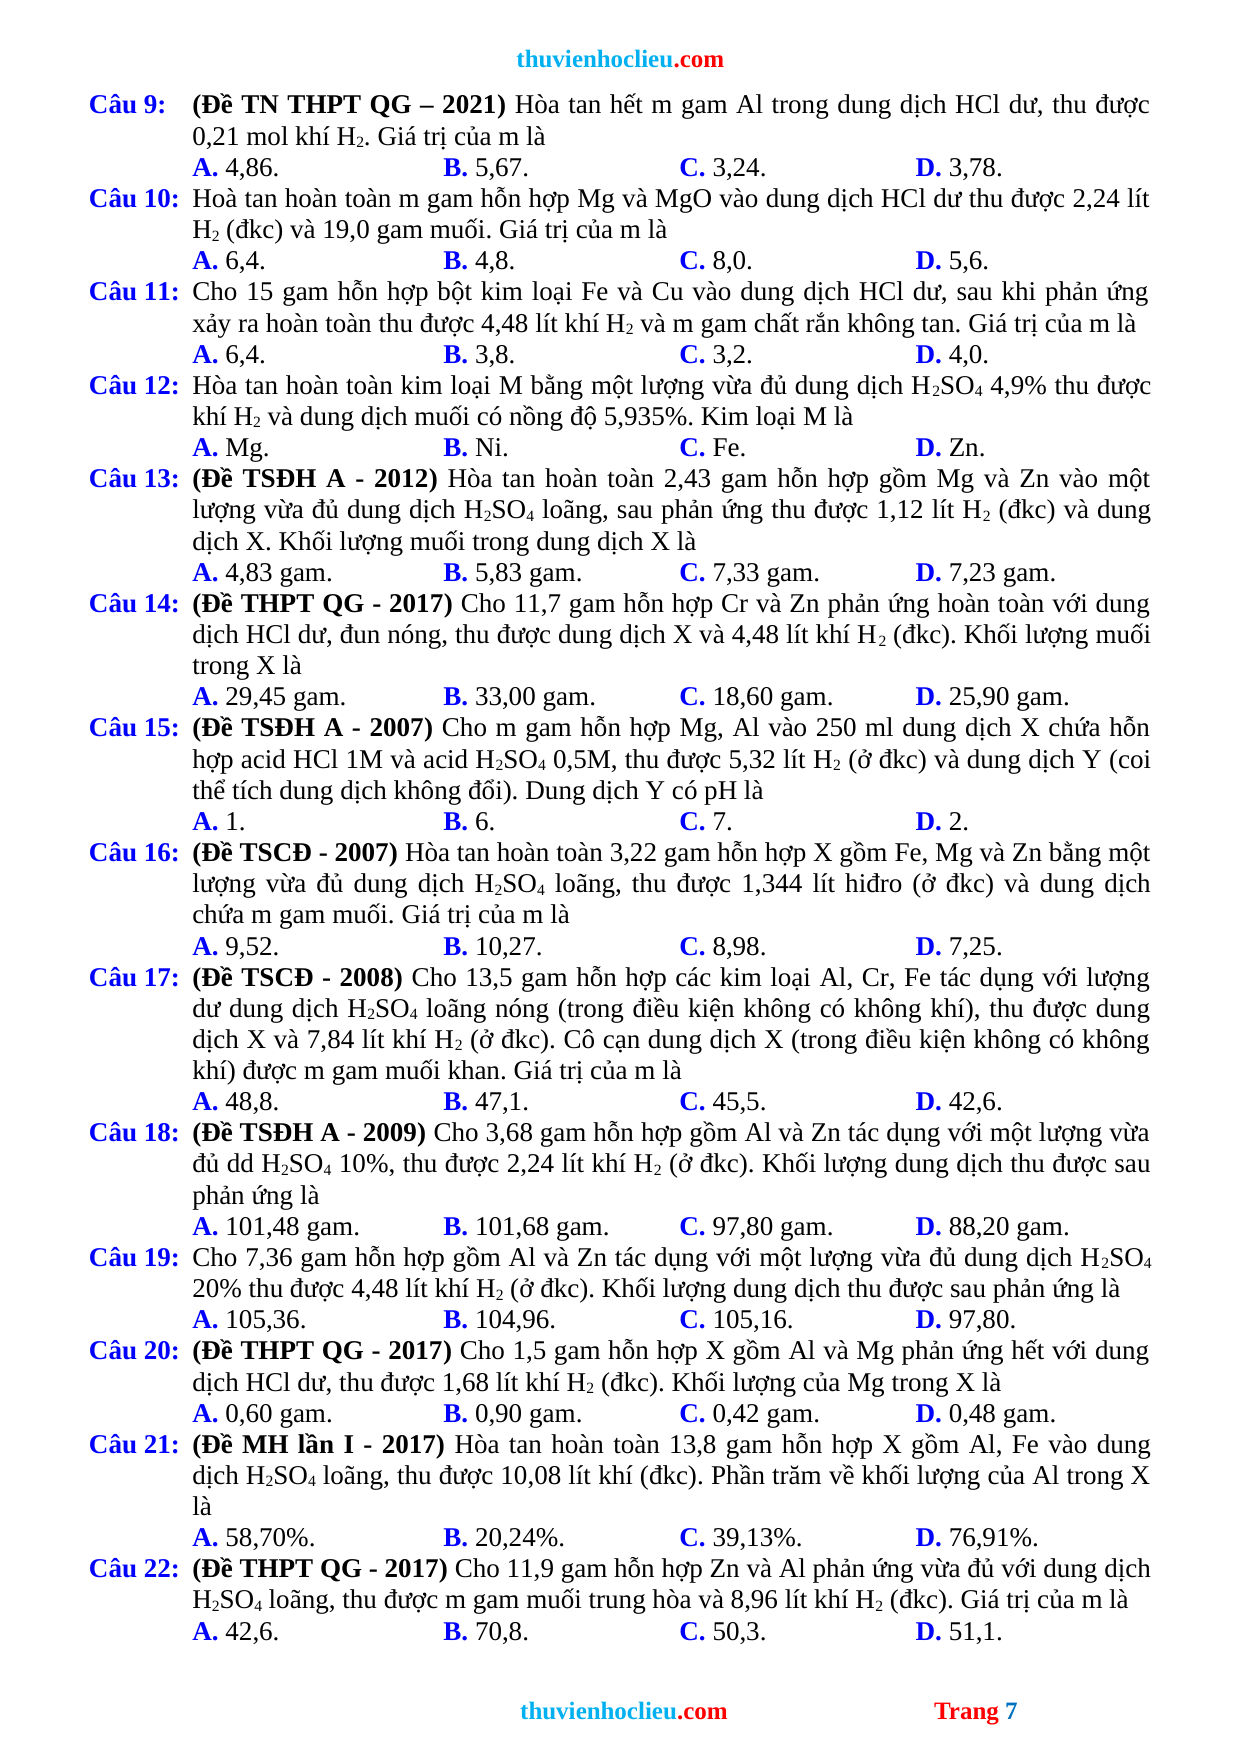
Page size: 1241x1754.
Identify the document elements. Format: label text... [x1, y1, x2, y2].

text A. 58,70%. B. 20,24%. C. 39,13%. D. 76,91%. [192, 1521, 1152, 1552]
text A. 4,83 gam. B. 5,83 gam. C. 7,33 gam. D. 7,23 gam. [192, 556, 1152, 587]
list Cho 15 gam hỗn hợp bột kim loại Fe và Cu vào dung dịch HCl dư, sau khi phản ứng xảy ra hoàn toàn thu được 4,48 lít khí H2 và m gam chất rắn không tan. Giá trị của m là [89, 276, 1152, 338]
text A. 9,52. B. 10,27. C. 8,98. D. 7,25. [192, 929, 1152, 961]
list (Đề TSCĐ - 2007) Hòa tan hoàn toàn 3,22 gam hỗn hợp X gồm Fe, Mg và Zn bằng một lượng vừa đủ dung dịch H2SO4 loãng, thu được 1,344 lít hiđro (ở đkc) và dung dịch chứa m gam muối. Giá trị của m là [89, 836, 1152, 929]
text A. 29,45 gam. B. 33,00 gam. C. 18,60 gam. D. 25,90 gam. [192, 680, 1152, 712]
list Cho 7,36 gam hỗn hợp gồm Al và Zn tác dụng với một lượng vừa đủ dung dịch H2SO4 20% thu được 4,48 lít khí H2 (ở đkc). Khối lượng dung dịch thu được sau phản ứng là [89, 1241, 1152, 1303]
text A. 4,86. B. 5,67. C. 3,24. D. 3,78. [192, 151, 1152, 182]
text A. 0,60 gam. B. 0,90 gam. C. 0,42 gam. D. 0,48 gam. [192, 1397, 1152, 1428]
list (Đề THPT QG - 2017) Cho 11,9 gam hỗn hợp Zn và Al phản ứng vừa đủ với dung dịch H2SO4 loãng, thu được m gam muối trung hòa và 8,96 lít khí H2 (đkc). Giá trị của m là [89, 1552, 1152, 1615]
text A. 105,36. B. 104,96. C. 105,16. D. 97,80. [192, 1303, 1152, 1334]
list (Đề TSĐH A - 2012) Hòa tan hoàn toàn 2,43 gam hỗn hợp gồm Mg và Zn vào một lượng vừa đủ dung dịch H2SO4 loãng, sau phản ứng thu được 1,12 lít H2 (đkc) và dung dịch X. Khối lượng muối trong dung dịch X là [89, 462, 1152, 556]
text A. 101,48 gam. B. 101,68 gam. C. 97,80 gam. D. 88,20 gam. [192, 1210, 1152, 1241]
text A. 48,8. B. 47,1. C. 45,5. D. 42,6. [192, 1085, 1152, 1116]
text A. Mg. B. Ni. C. Fe. D. Zn. [192, 431, 1152, 462]
list (Đề MH lần I - 2017) Hòa tan hoàn toàn 13,8 gam hỗn hợp X gồm Al, Fe vào dung dịch H2SO4 loãng, thu được 10,08 lít khí (đkc). Phần trăm về khối lượng của Al trong X là [89, 1428, 1152, 1521]
text A. 6,4. B. 3,8. C. 3,2. D. 4,0. [192, 338, 1152, 369]
list Hoà tan hoàn toàn m gam hỗn hợp Mg và MgO vào dung dịch HCl dư thu được 2,24 lít H2 (đkc) và 19,0 gam muối. Giá trị của m là [89, 182, 1152, 244]
list (Đề THPT QG - 2017) Cho 11,7 gam hỗn hợp Cr và Zn phản ứng hoàn toàn với dung dịch HCl dư, đun nóng, thu được dung dịch X và 4,48 lít khí H2 (đkc). Khối lượng muối trong X là [89, 587, 1152, 680]
text A. 6,4. B. 4,8. C. 8,0. D. 5,6. [192, 244, 1152, 276]
text A. 42,6. B. 70,8. C. 50,3. D. 51,1. [192, 1615, 1152, 1646]
list Hòa tan hoàn toàn kim loại M bằng một lượng vừa đủ dung dịch H2SO4 4,9% thu được khí H2 và dung dịch muối có nồng độ 5,935%. Kim loại M là [89, 369, 1152, 431]
list (Đề TN THPT QG – 2021) Hòa tan hết m gam Al trong dung dịch HCl dư, thu được 0,21 mol khí H2. Giá trị của m là [89, 89, 1152, 151]
list (Đề TSCĐ - 2008) Cho 13,5 gam hỗn hợp các kim loại Al, Cr, Fe tác dụng với lượng dư dung dịch H2SO4 loãng nóng (trong điều kiện không có không khí), thu được dung dịch X và 7,84 lít khí H2 (ở đkc). Cô cạn dung dịch X (trong điều kiện không có không khí) được m gam muối khan. Giá trị của m là [89, 961, 1152, 1085]
list (Đề THPT QG - 2017) Cho 1,5 gam hỗn hợp X gồm Al và Mg phản ứng hết với dung dịch HCl dư, thu được 1,68 lít khí H2 (đkc). Khối lượng của Mg trong X là [89, 1334, 1152, 1397]
list (Đề TSĐH A - 2009) Cho 3,68 gam hỗn hợp gồm Al và Zn tác dụng với một lượng vừa đủ dd H2SO4 10%, thu được 2,24 lít khí H2 (ở đkc). Khối lượng dung dịch thu được sau phản ứng là [89, 1116, 1152, 1210]
list (Đề TSĐH A - 2007) Cho m gam hỗn hợp Mg, Al vào 250 ml dung dịch X chứa hỗn hợp acid HCl 1M và acid H2SO4 0,5M, thu được 5,32 lít H2 (ở đkc) và dung dịch Y (coi thể tích dung dịch không đổi). Dung dịch Y có pH là [89, 712, 1152, 805]
text A. 1. B. 6. C. 7. D. 2. [192, 805, 1152, 836]
